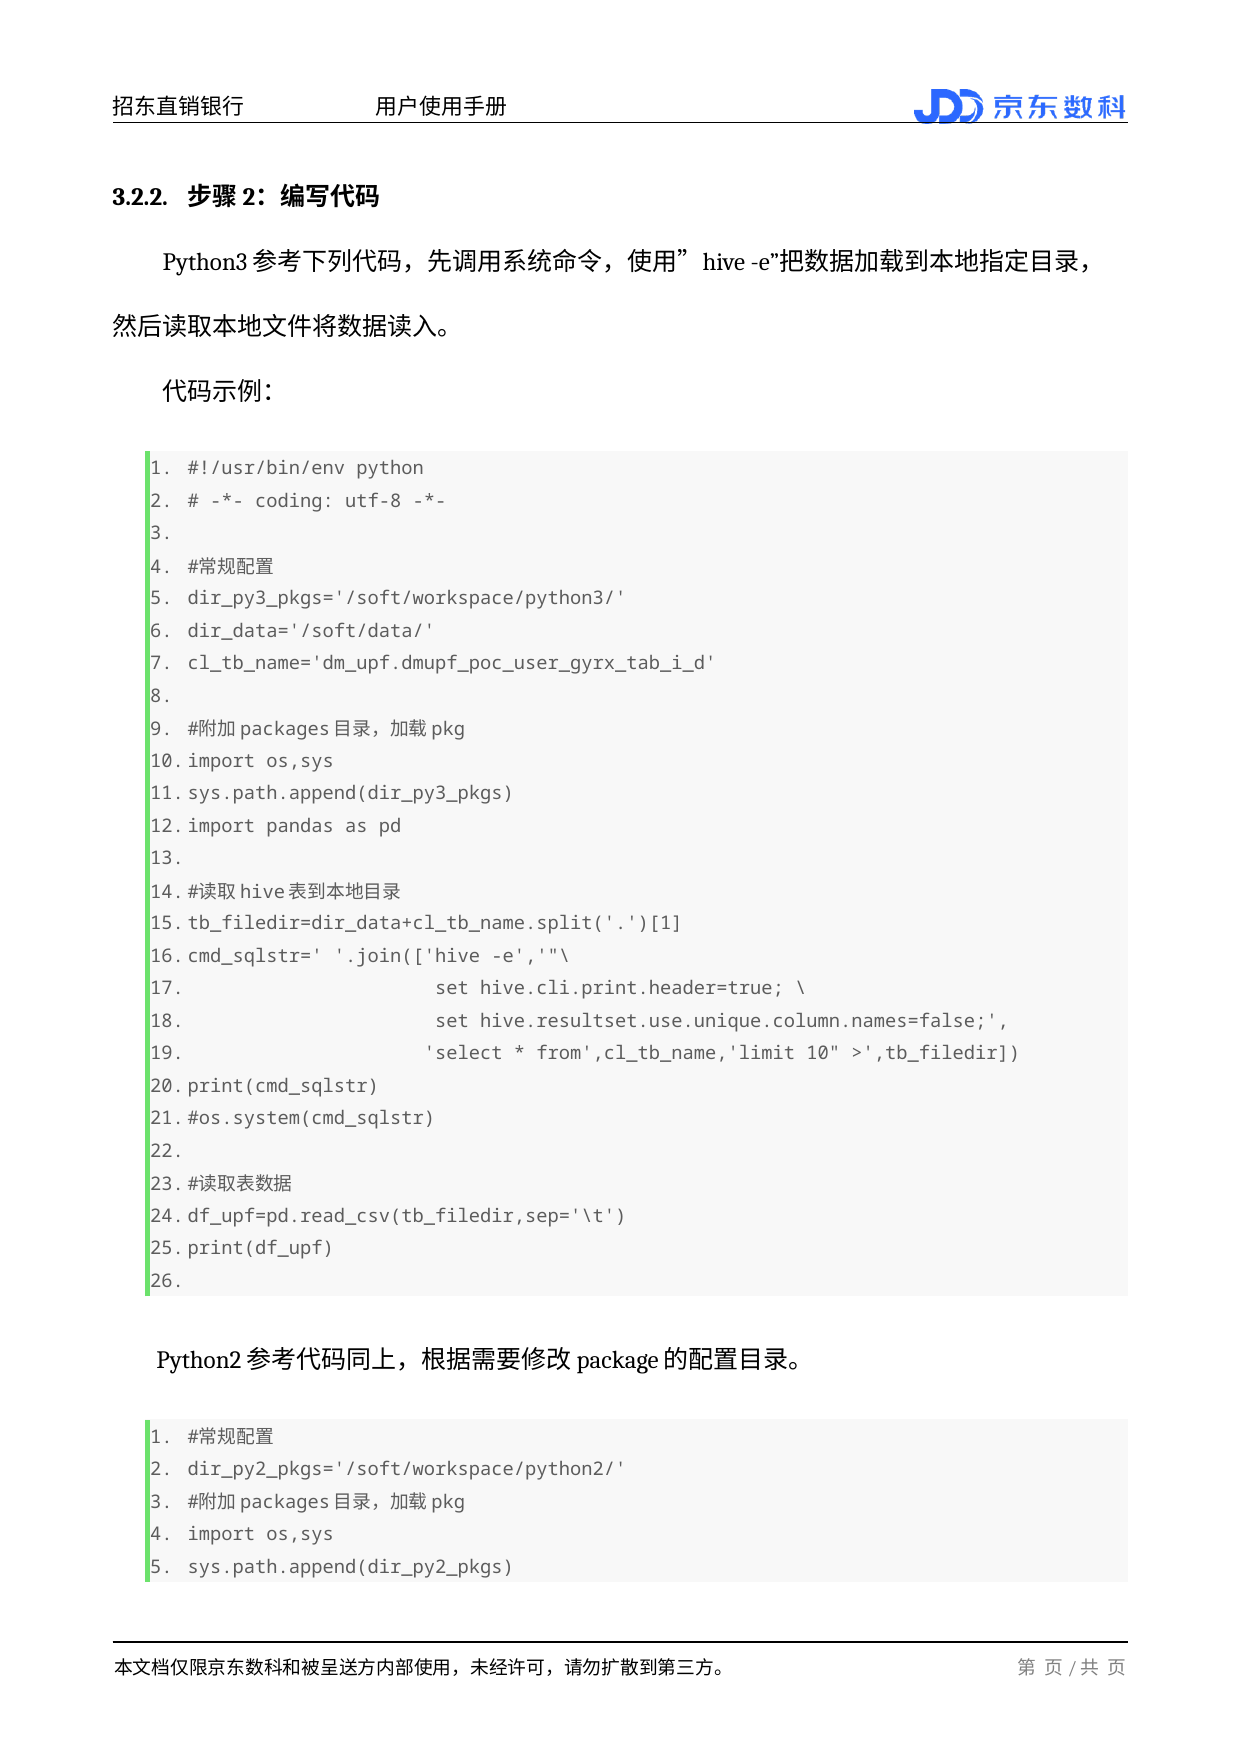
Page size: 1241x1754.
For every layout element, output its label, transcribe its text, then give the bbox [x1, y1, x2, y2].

list #读取hive表到本地目录 [150, 874, 1128, 906]
list dir_py3_pkgs='/soft/workspace/python3/' [150, 581, 1128, 614]
list 'select * from',cl_tb_name,'limit 10" >',tb_filedir]) [150, 1036, 1128, 1069]
picture [914, 89, 1125, 122]
list tb_filedir=dir_data+cl_tb_name.split('.')[1] [150, 906, 1128, 939]
list import os,sys [150, 744, 1128, 776]
list import os,sys [150, 1517, 1128, 1549]
list cmd_sqlstr=' '.join(['hive -e','"\ [150, 939, 1128, 971]
list cl_tb_name='dm_upf.dmupf_poc_user_gyrx_tab_i_d' [150, 646, 1128, 679]
text Python3参考下列代码，先调用系统命令，使用”hive -e”把数据加载到本地指定目录，然后读取本地文件将数据读入。 [112, 227, 1128, 357]
list print(cmd_sqlstr) [150, 1069, 1128, 1101]
list sys.path.append(dir_py2_pkgs) [150, 1549, 1128, 1582]
text 代码示例： [112, 357, 1128, 422]
list print(df_upf) [150, 1231, 1128, 1264]
list # -*- coding: utf-8 -*- [150, 484, 1128, 516]
list #附加packages目录，加载pkg [150, 1484, 1128, 1517]
list sys.path.append(dir_py3_pkgs) [150, 776, 1128, 809]
list import pandas as pd [150, 809, 1128, 841]
list set hive.resultset.use.unique.column.names=false;', [150, 1004, 1128, 1036]
list #os.system(cmd_sqlstr) [150, 1101, 1128, 1134]
list dir_data='/soft/data/' [150, 614, 1128, 646]
list #常规配置 [150, 549, 1128, 581]
list set hive.cli.print.header=true; \ [150, 971, 1128, 1004]
list #!/usr/bin/env python [150, 451, 1128, 484]
list #读取表数据 [150, 1166, 1128, 1199]
list #常规配置 [145, 1419, 1128, 1452]
list dir_py2_pkgs='/soft/workspace/python2/' [150, 1452, 1128, 1484]
subtitle 步骤2：编写代码 [112, 162, 1128, 227]
list df_upf=pd.read_csv(tb_filedir,sep='\t') [150, 1199, 1128, 1231]
text Python2参考代码同上，根据需要修改package的配置目录。 [112, 1325, 1128, 1390]
list #附加packages目录，加载pkg [150, 711, 1128, 744]
